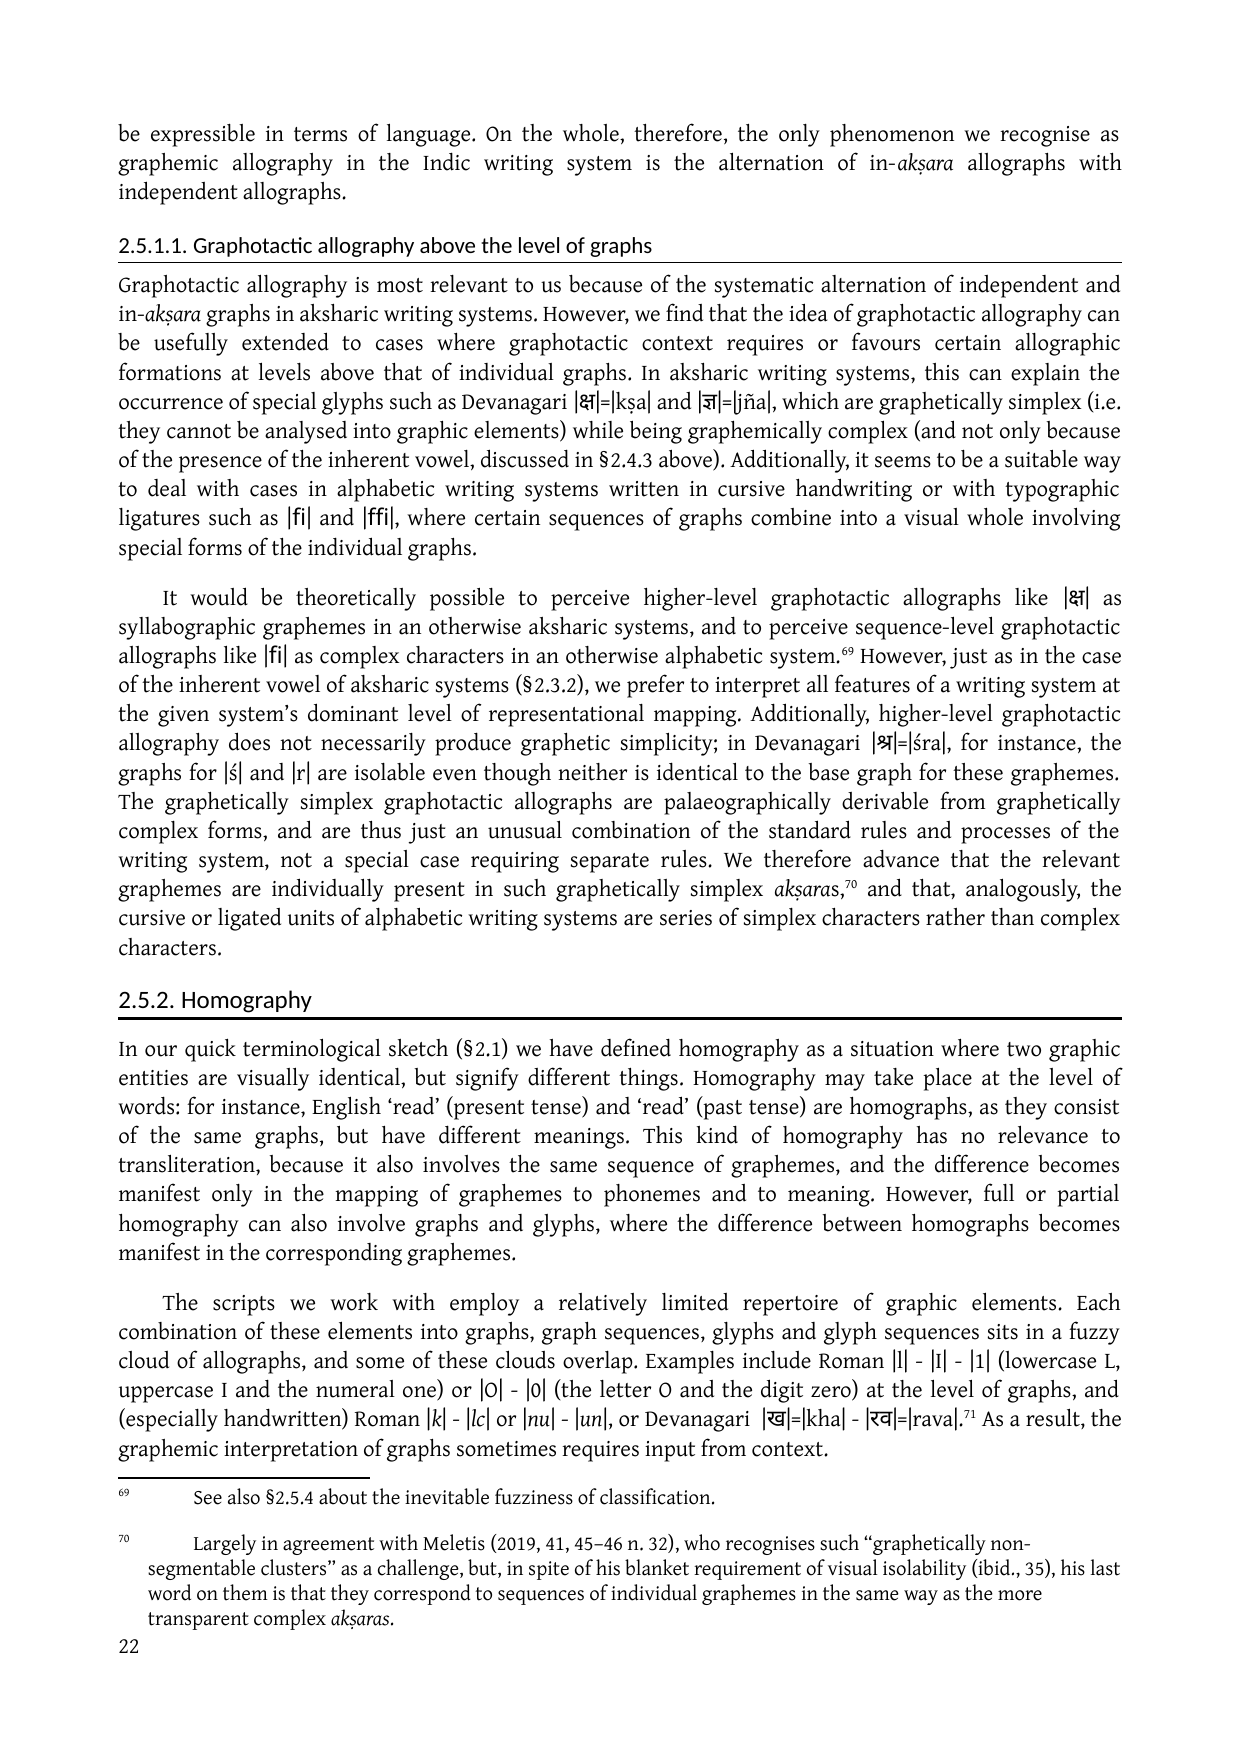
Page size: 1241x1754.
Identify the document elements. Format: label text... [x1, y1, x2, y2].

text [118, 118, 1122, 206]
text The scripts we work with employ a relatively limited repertoire of graphic elements. Each combination of these elements into graphs, graph sequences, glyphs and glyph sequences sits in a fuzzy cloud of allographs, and some of these clouds overlap. Examples include Roman |l| - |I| - |1| (lowercase L, uppercase I and the numeral one) or |O| - |0| (the letter O and the digit zero) at the level of graphs, and (especially handwritten) Roman |k| - |lc| or |nu| - |un|, or Devanagari |ख|=|kha| - |रव|=|rava|. As a result, the graphemic interpretation of graphs sometimes requires input from context. [118, 1287, 1122, 1462]
subtitle Homography [118, 982, 1122, 1017]
text Graphotactic allography is most relevant to us because of the systematic alternation of independent and in-akṣara graphs in aksharic writing systems. However, we find that the idea of graphotactic allography can be usefully extended to cases where graphotactic context requires or favours certain allographic formations at levels above that of individual graphs. In aksharic writing systems, this can explain the occurrence of special glyphs such as Devanagari |क्ष|=|kṣa| and |ज्ञ|=|jña|, which are graphetically simplex (i.e. they cannot be analysed into graphic elements) while being graphemically complex (and not only because of the presence of the inherent vowel, discussed in §2.4.3 above). Additionally, it seems to be a suitable way to deal with cases in alphabetic writing systems written in cursive handwriting or with typographic ligatures such as |ﬁ| and |ﬃ|, where certain sequences of graphs combine into a visual whole involving special forms of the individual graphs. [118, 269, 1122, 561]
text In our quick terminological sketch (§2.1) we have defined homography as a situation where two graphic entities are visually identical, but signify different things. Homography may take place at the level of words: for instance, English ‘read’ (present tense) and ‘read’ (past tense) are homographs, as they consist of the same graphs, but have different meanings. This kind of homography has no relevance to transliteration, because it also involves the same sequence of graphemes, and the difference becomes manifest only in the mapping of graphemes to phonemes and to meaning. However, full or partial homography can also involve graphs and glyphs, where the difference between homographs becomes manifest in the corresponding graphemes. [118, 1033, 1122, 1266]
subtitle Graphotactic allography above the level of graphs [118, 231, 1122, 262]
text It would be theoretically possible to perceive higher-level graphotactic allographs like |क्ष| as syllabographic graphemes in an otherwise aksharic systems, and to perceive sequence-level graphotactic allographs like |ﬁ| as complex characters in an otherwise alphabetic system. However, just as in the case of the inherent vowel of aksharic systems (§2.3.2), we prefer to interpret all features of a writing system at the given system’s dominant level of representational mapping. Additionally, higher-level graphotactic allography does not necessarily produce graphetic simplicity; in Devanagari |श्र|=|śra|, for instance, the graphs for |ś| and |r| are isolable even though neither is identical to the base graph for these graphemes. The graphetically simplex graphotactic allographs are palaeographically derivable from graphetically complex forms, and are thus just an unusual combination of the standard rules and processes of the writing system, not a special case requiring separate rules. We therefore advance that the relevant graphemes are individually present in such graphetically simplex akṣaras, and that, analogously, the cursive or ligated units of alphabetic writing systems are series of simplex characters rather than complex characters. [118, 582, 1122, 961]
